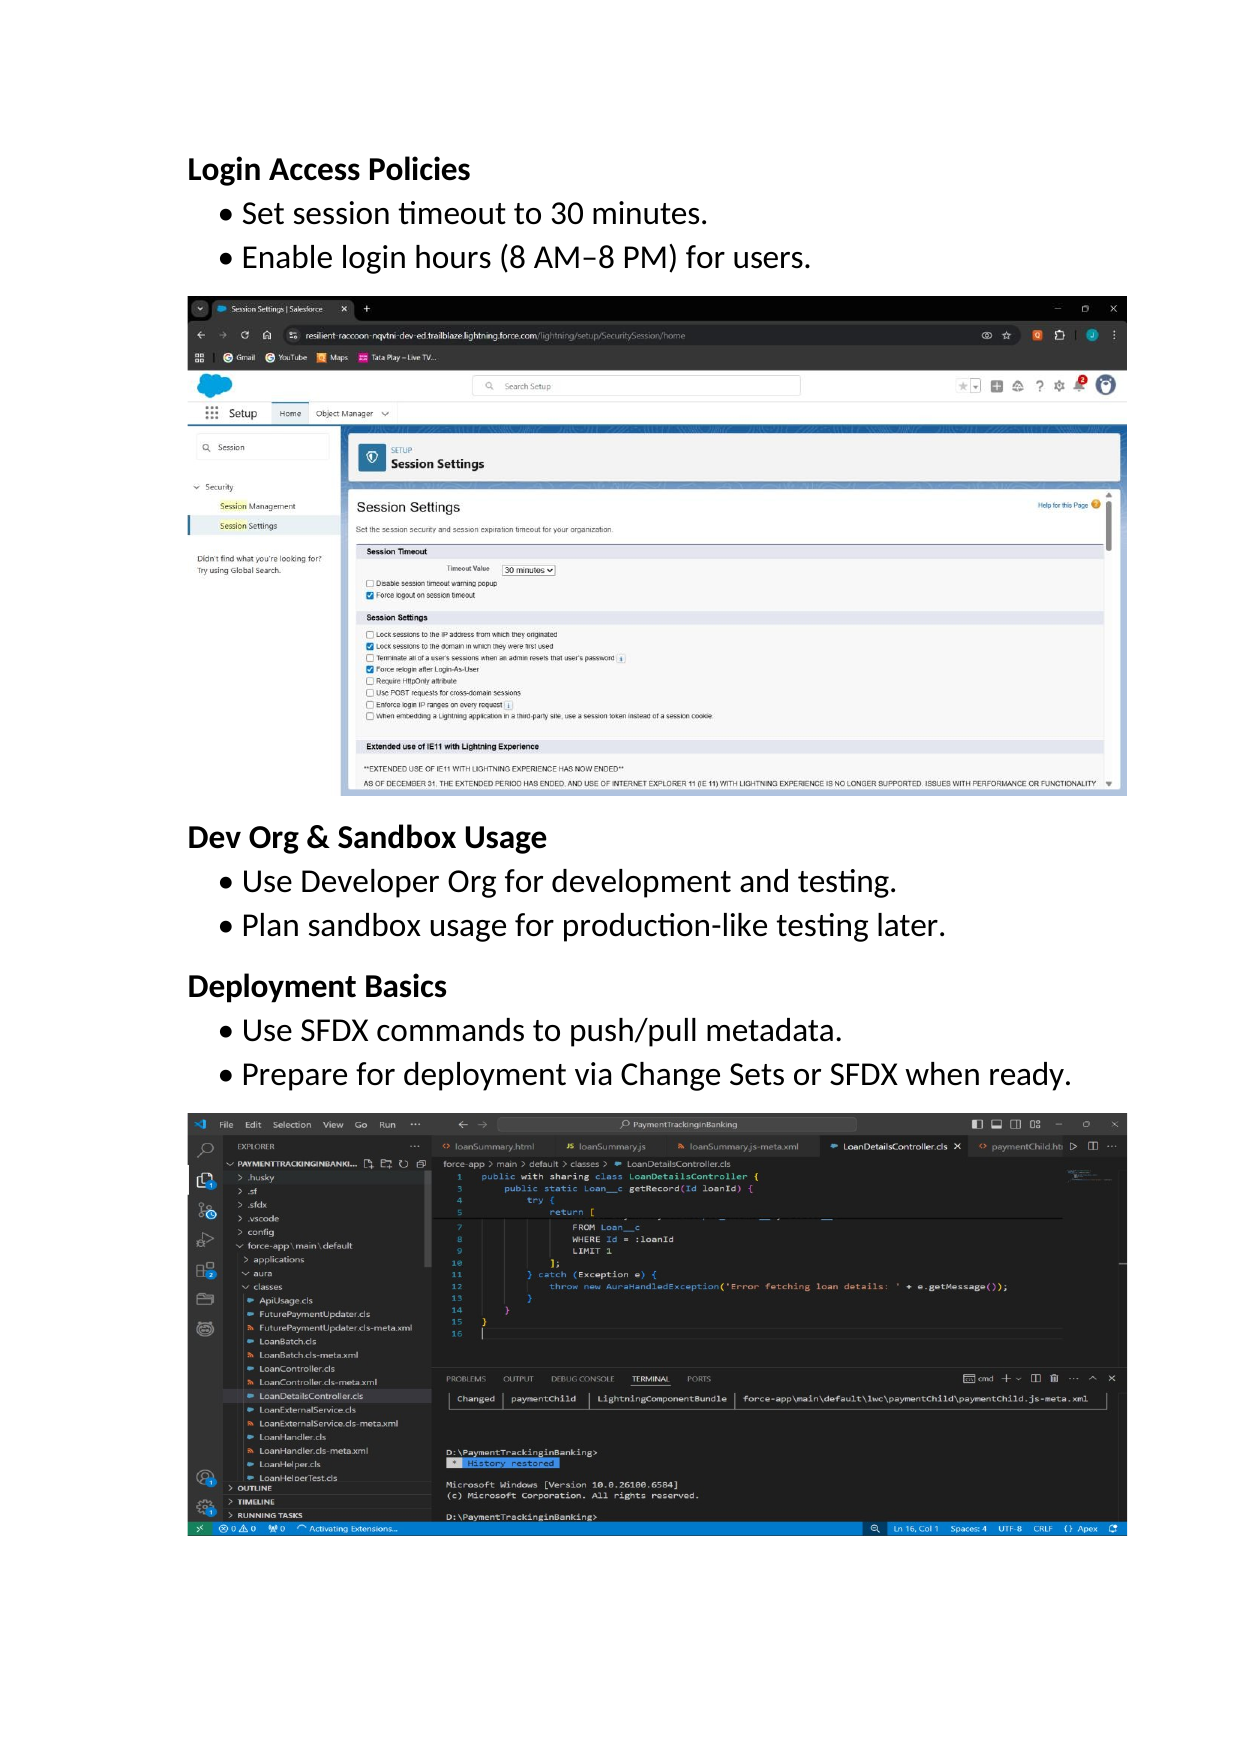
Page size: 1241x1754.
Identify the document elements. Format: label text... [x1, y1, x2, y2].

list Prepare for deployment via Change Sets or SFDX when ready. [217, 1053, 1181, 1094]
picture [187, 296, 1127, 315]
list Enable login hours (8 AM–8 PM) for users. [217, 236, 1181, 277]
subtitle Login Access Policies [187, 148, 1181, 189]
list Set session timeout to 30 minutes. [217, 192, 1181, 233]
list Plan sandbox usage for production-like testing later. [217, 904, 1181, 945]
list Use SFDX commands to push/pull metadata. [217, 1009, 1181, 1050]
list Use Developer Org for development and testing. [217, 861, 1181, 901]
picture [187, 1113, 1128, 1536]
subtitle Deployment Basics [187, 965, 1181, 1006]
subtitle Dev Org & Sandbox Usage [187, 315, 1181, 857]
